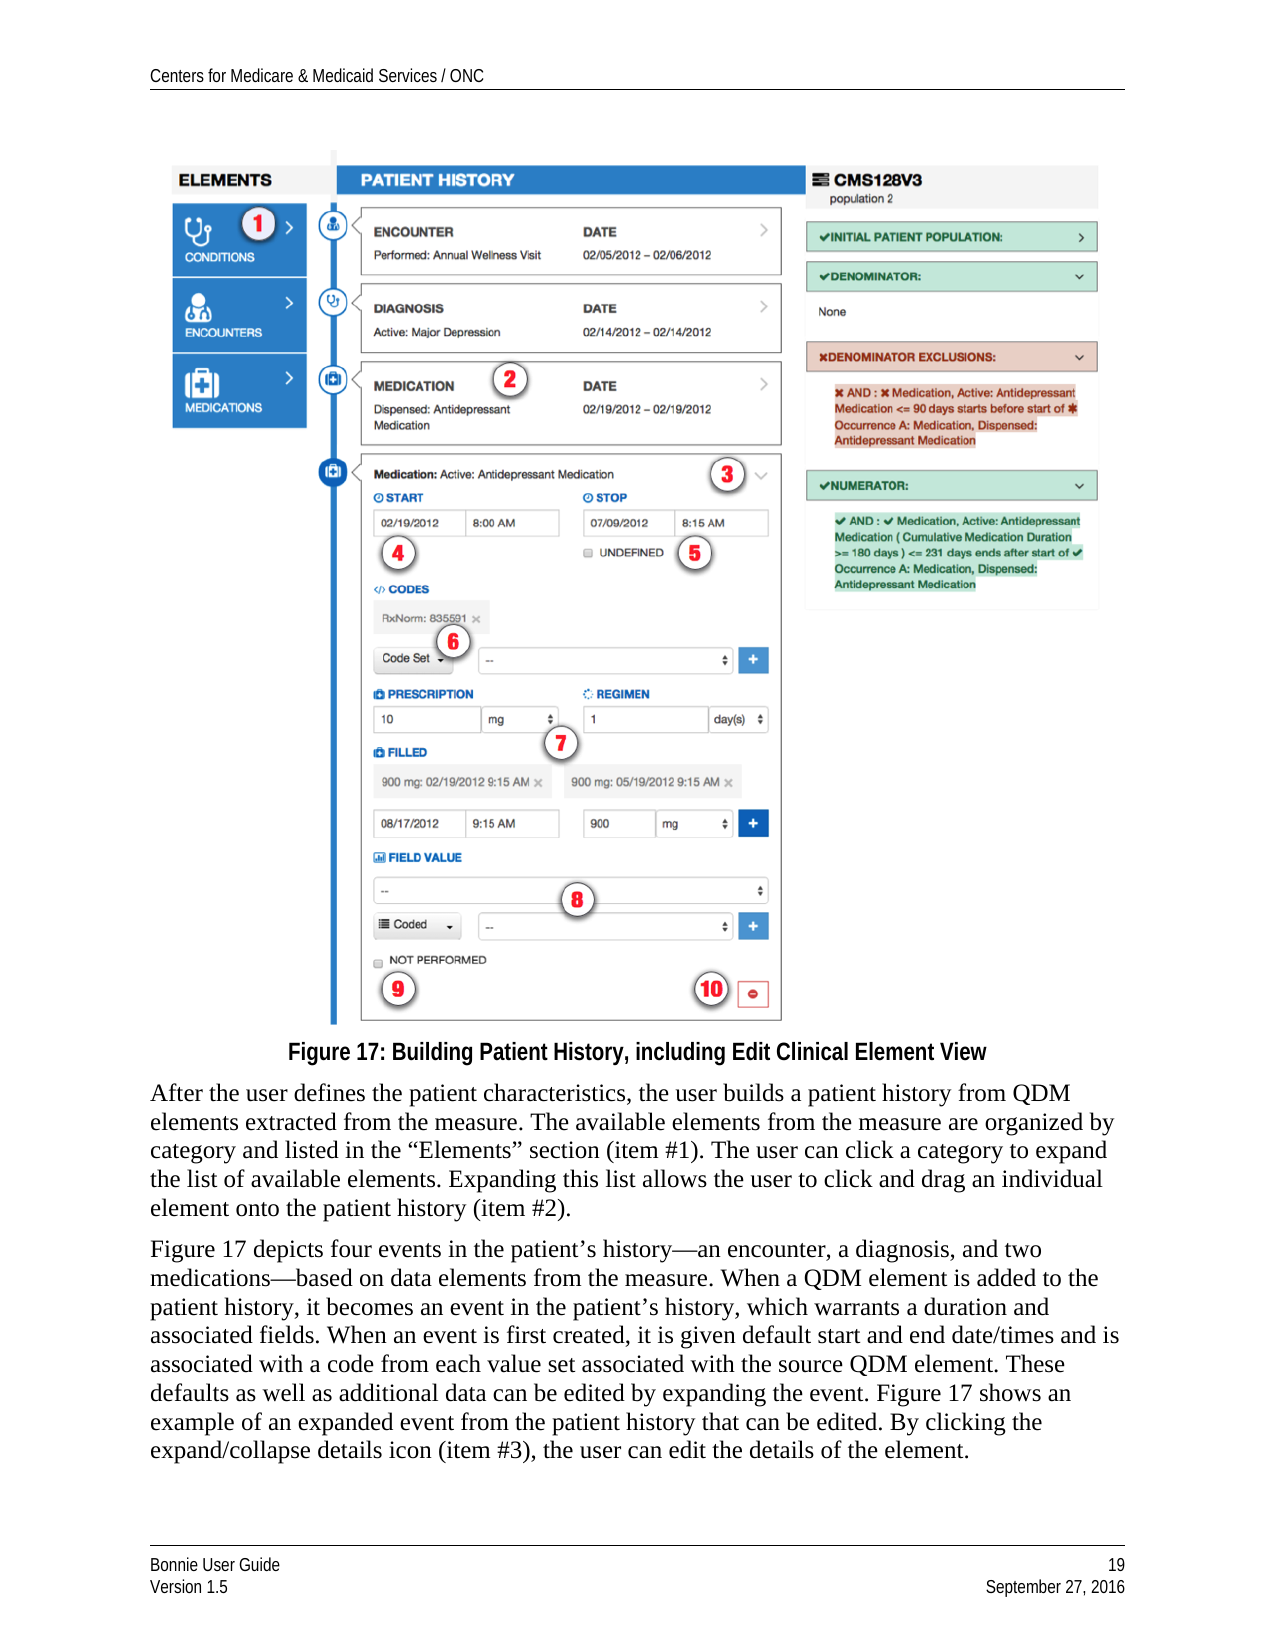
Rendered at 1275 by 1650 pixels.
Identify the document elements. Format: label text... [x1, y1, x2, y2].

picture [165, 150, 1110, 1025]
text After the user defines the patient characteristics, the user builds a patient history from QDM elements extracted from the measure. The available elements from the measure are organized by category and listed in the “Elements” section (item #1). The user can click a category to expand the list of available elements. Expanding this list allows the user to click and drag an individual element onto the patient history (item #2). [150, 1078, 1125, 1222]
